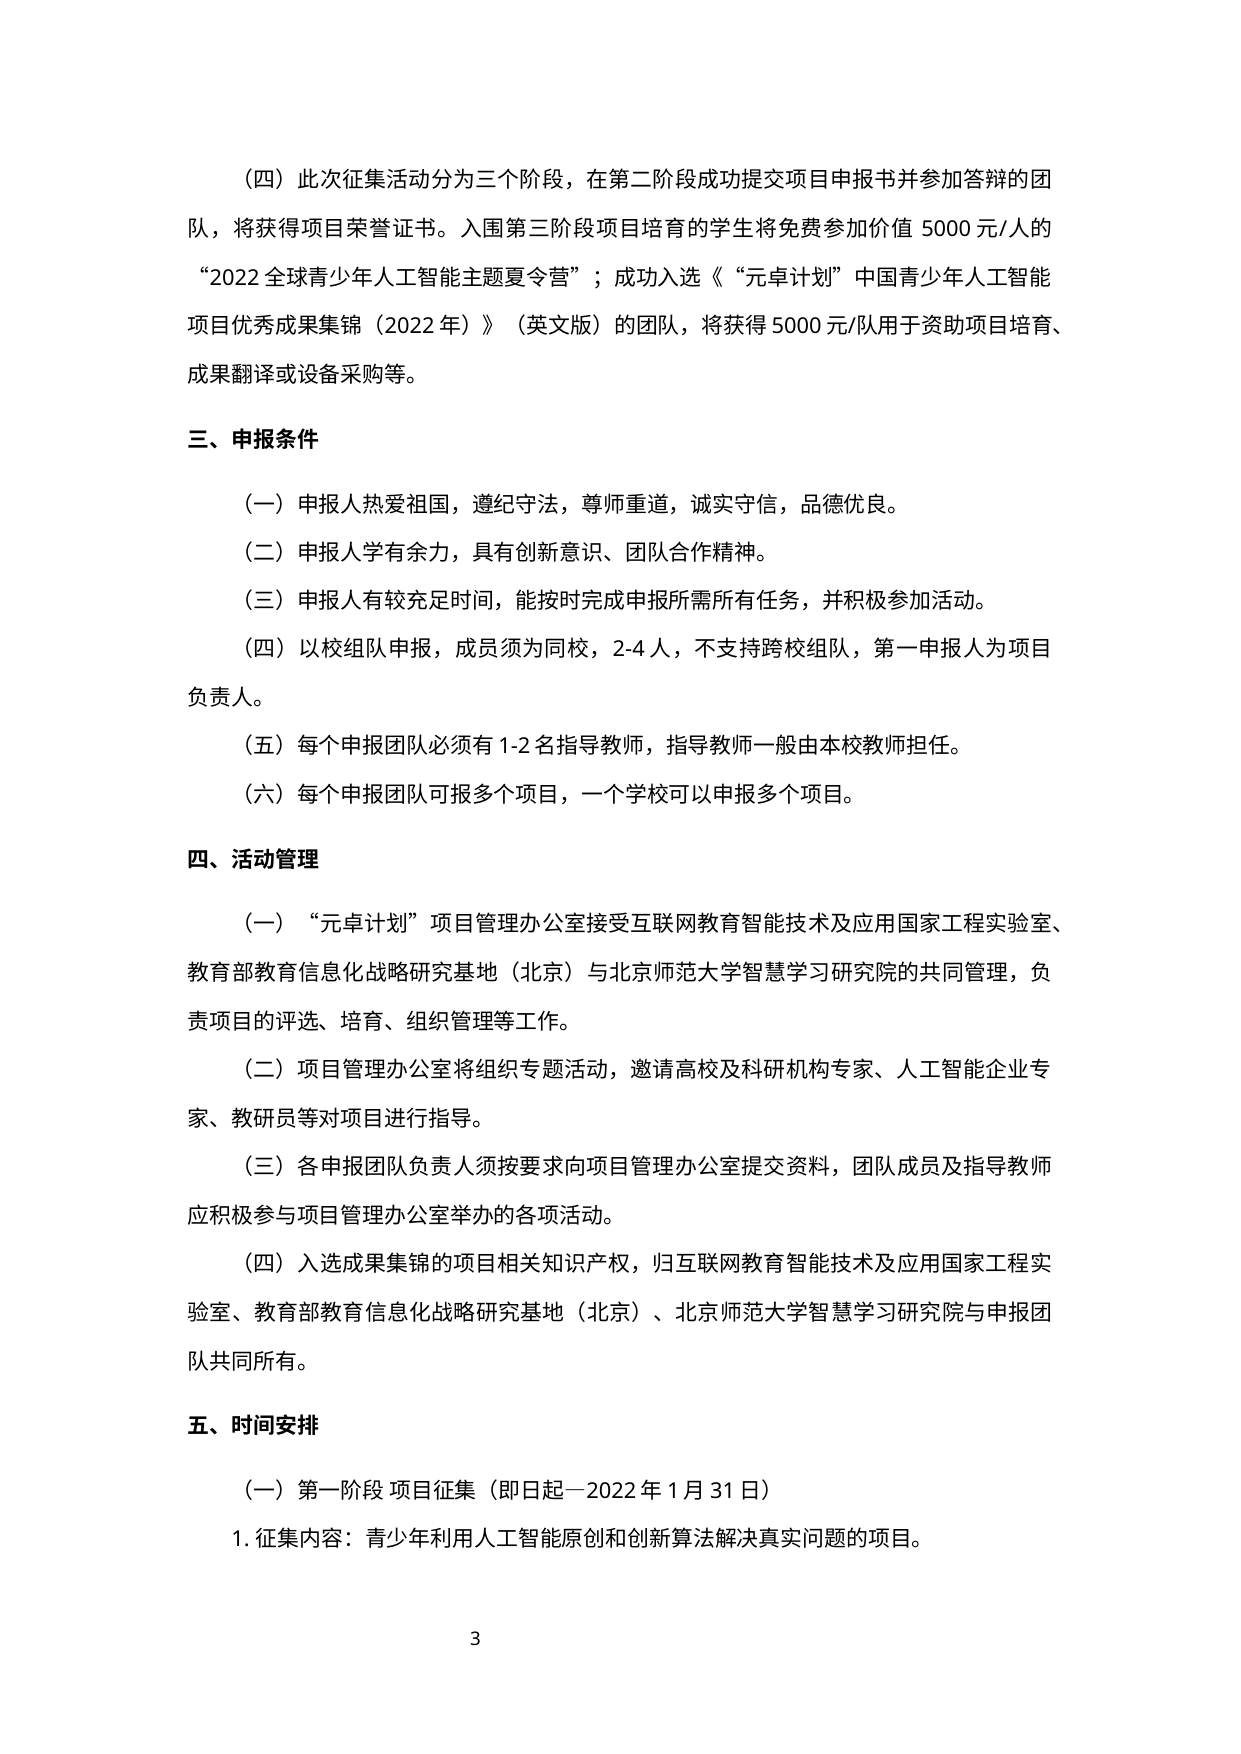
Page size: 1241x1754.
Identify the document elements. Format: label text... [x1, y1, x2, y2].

text （五）每个申报团队必须有1-2名指导教师，指导教师一般由本校教师担任。 [187, 728, 1053, 761]
text （四）此次征集活动分为三个阶段，在第二阶段成功提交项目申报书并参加答辩的团队，将获得项目荣誉证书。入围第三阶段项目培育的学生将免费参加价值5000元/人的“2022全球青少年人工智能主题夏令营”；成功入选《“元卓计划”中国青少年人工智能项目优秀成果集锦（2022年）》（英文版）的团队，将获得5000元/队用于资助项目培育、成果翻译或设备采购等。 [187, 162, 1053, 389]
text （三）各申报团队负责人须按要求向项目管理办公室提交资料，团队成员及指导教师应积极参与项目管理办公室举办的各项活动。 [187, 1149, 1053, 1230]
text 三、申报条件 [187, 422, 1053, 454]
text 四、活动管理 [187, 841, 1053, 874]
text 1. 征集内容：青少年利用人工智能原创和创新算法解决真实问题的项目。 [187, 1521, 1053, 1553]
text 五、时间安排 [187, 1408, 1053, 1440]
text （四）入选成果集锦的项目相关知识产权，归互联网教育智能技术及应用国家工程实验室、教育部教育信息化战略研究基地（北京）、北京师范大学智慧学习研究院与申报团队共同所有。 [187, 1246, 1053, 1376]
text （六）每个申报团队可报多个项目，一个学校可以申报多个项目。 [187, 777, 1053, 809]
text （一）第一阶段 项目征集（即日起—2022年1月31日） [187, 1472, 1053, 1505]
text （一）“元卓计划”项目管理办公室接受互联网教育智能技术及应用国家工程实验室、教育部教育信息化战略研究基地（北京）与北京师范大学智慧学习研究院的共同管理，负责项目的评选、培育、组织管理等工作。 [187, 906, 1053, 1036]
text （二）项目管理办公室将组织专题活动，邀请高校及科研机构专家、人工智能企业专家、教研员等对项目进行指导。 [187, 1052, 1053, 1133]
text （一）申报人热爱祖国，遵纪守法，尊师重道，诚实守信，品德优良。 [187, 486, 1053, 519]
text （二）申报人学有余力，具有创新意识、团队合作精神。 [187, 534, 1053, 567]
text （四）以校组队申报，成员须为同校，2-4人，不支持跨校组队，第一申报人为项目负责人。 [187, 631, 1053, 712]
text （三）申报人有较充足时间，能按时完成申报所需所有任务，并积极参加活动。 [187, 583, 1053, 615]
